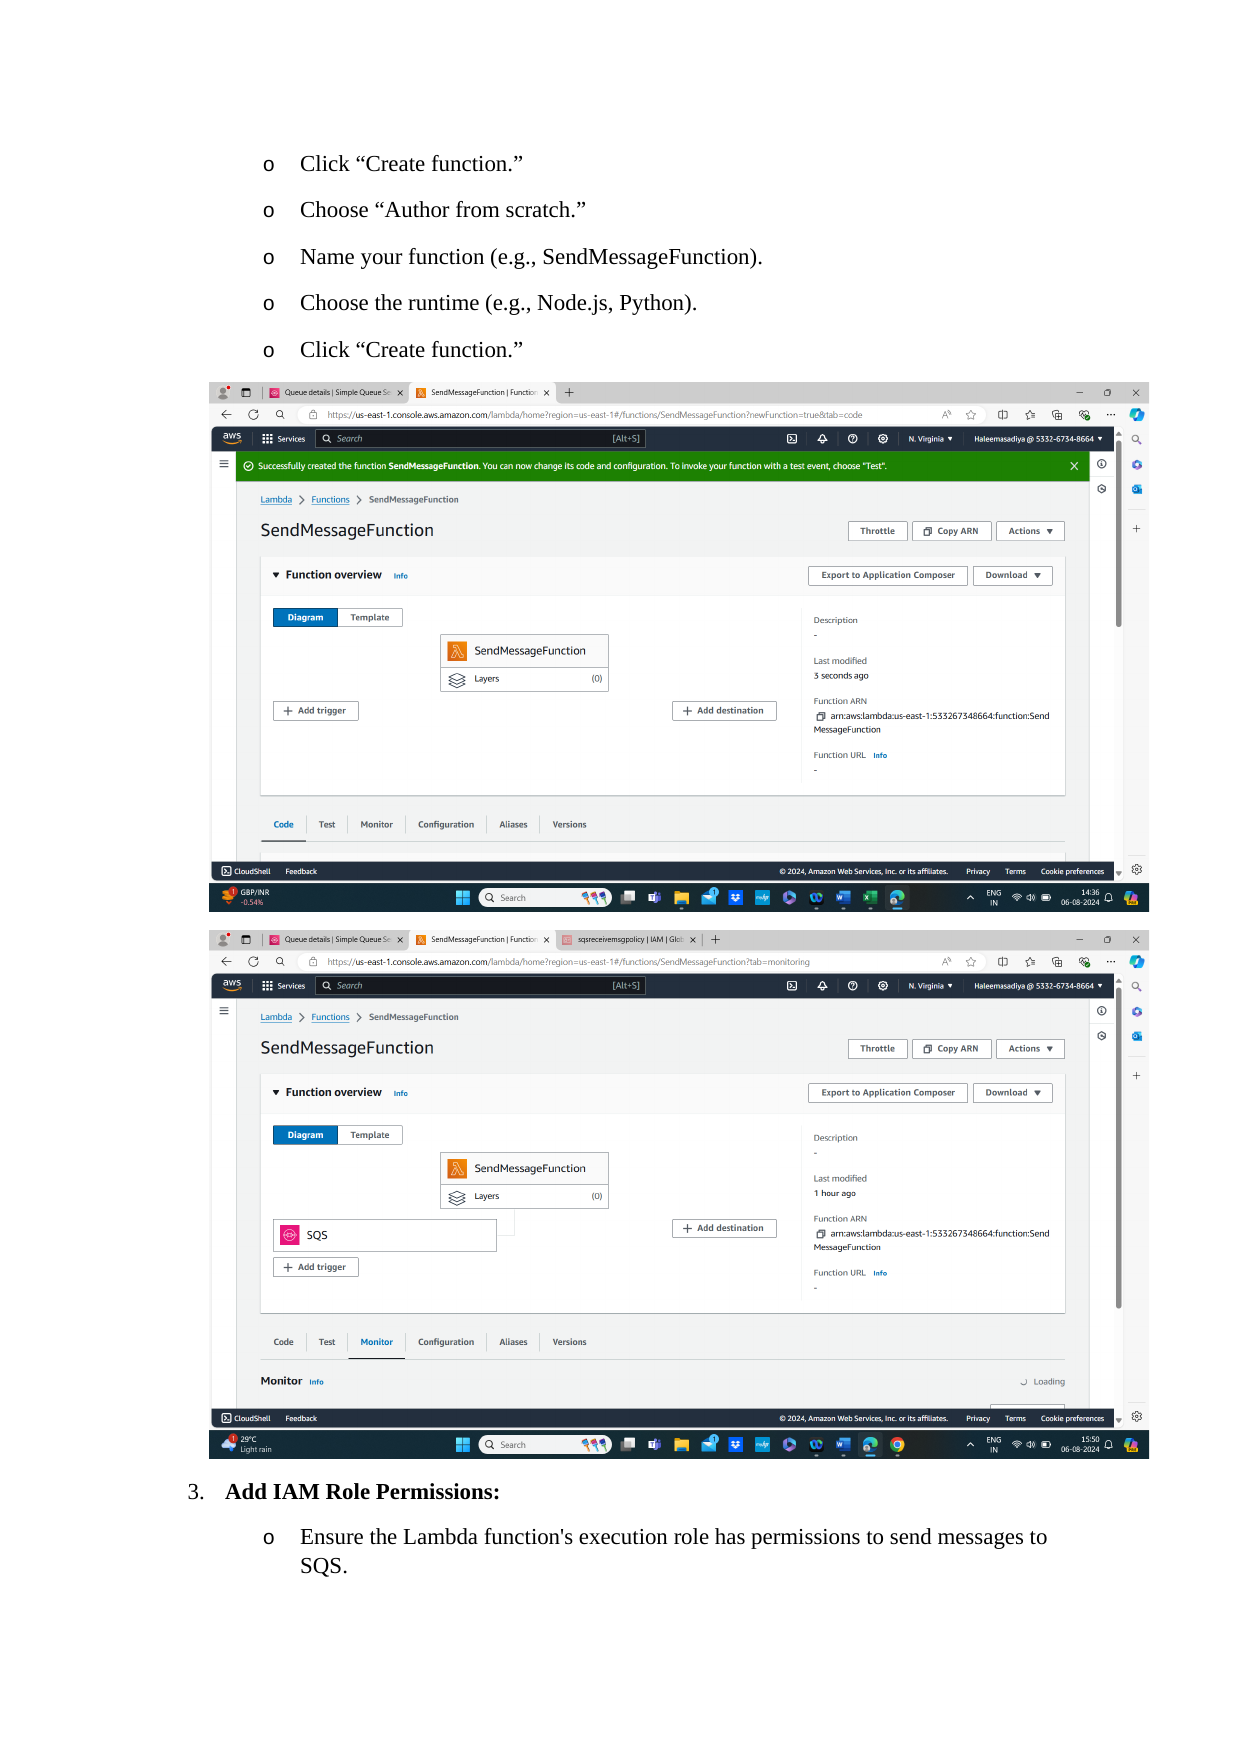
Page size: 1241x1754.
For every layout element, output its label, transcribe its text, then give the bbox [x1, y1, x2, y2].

list Choose the runtime (e.g., Node.js, Python). [262, 289, 1090, 317]
list Ensure the Lambda function's execution role has permissions to send messages to SQS. [262, 1523, 1090, 1579]
list Click “Create function.” [262, 150, 1090, 178]
list Choose “Author from scratch.” [262, 196, 1090, 224]
list Name your function (e.g., SendMessageFunction). [262, 243, 1090, 271]
picture [209, 930, 1150, 1459]
list Click “Create function.” [262, 336, 1090, 363]
picture [209, 382, 1150, 912]
list Add IAM Role Permissions: [187, 1478, 1090, 1504]
